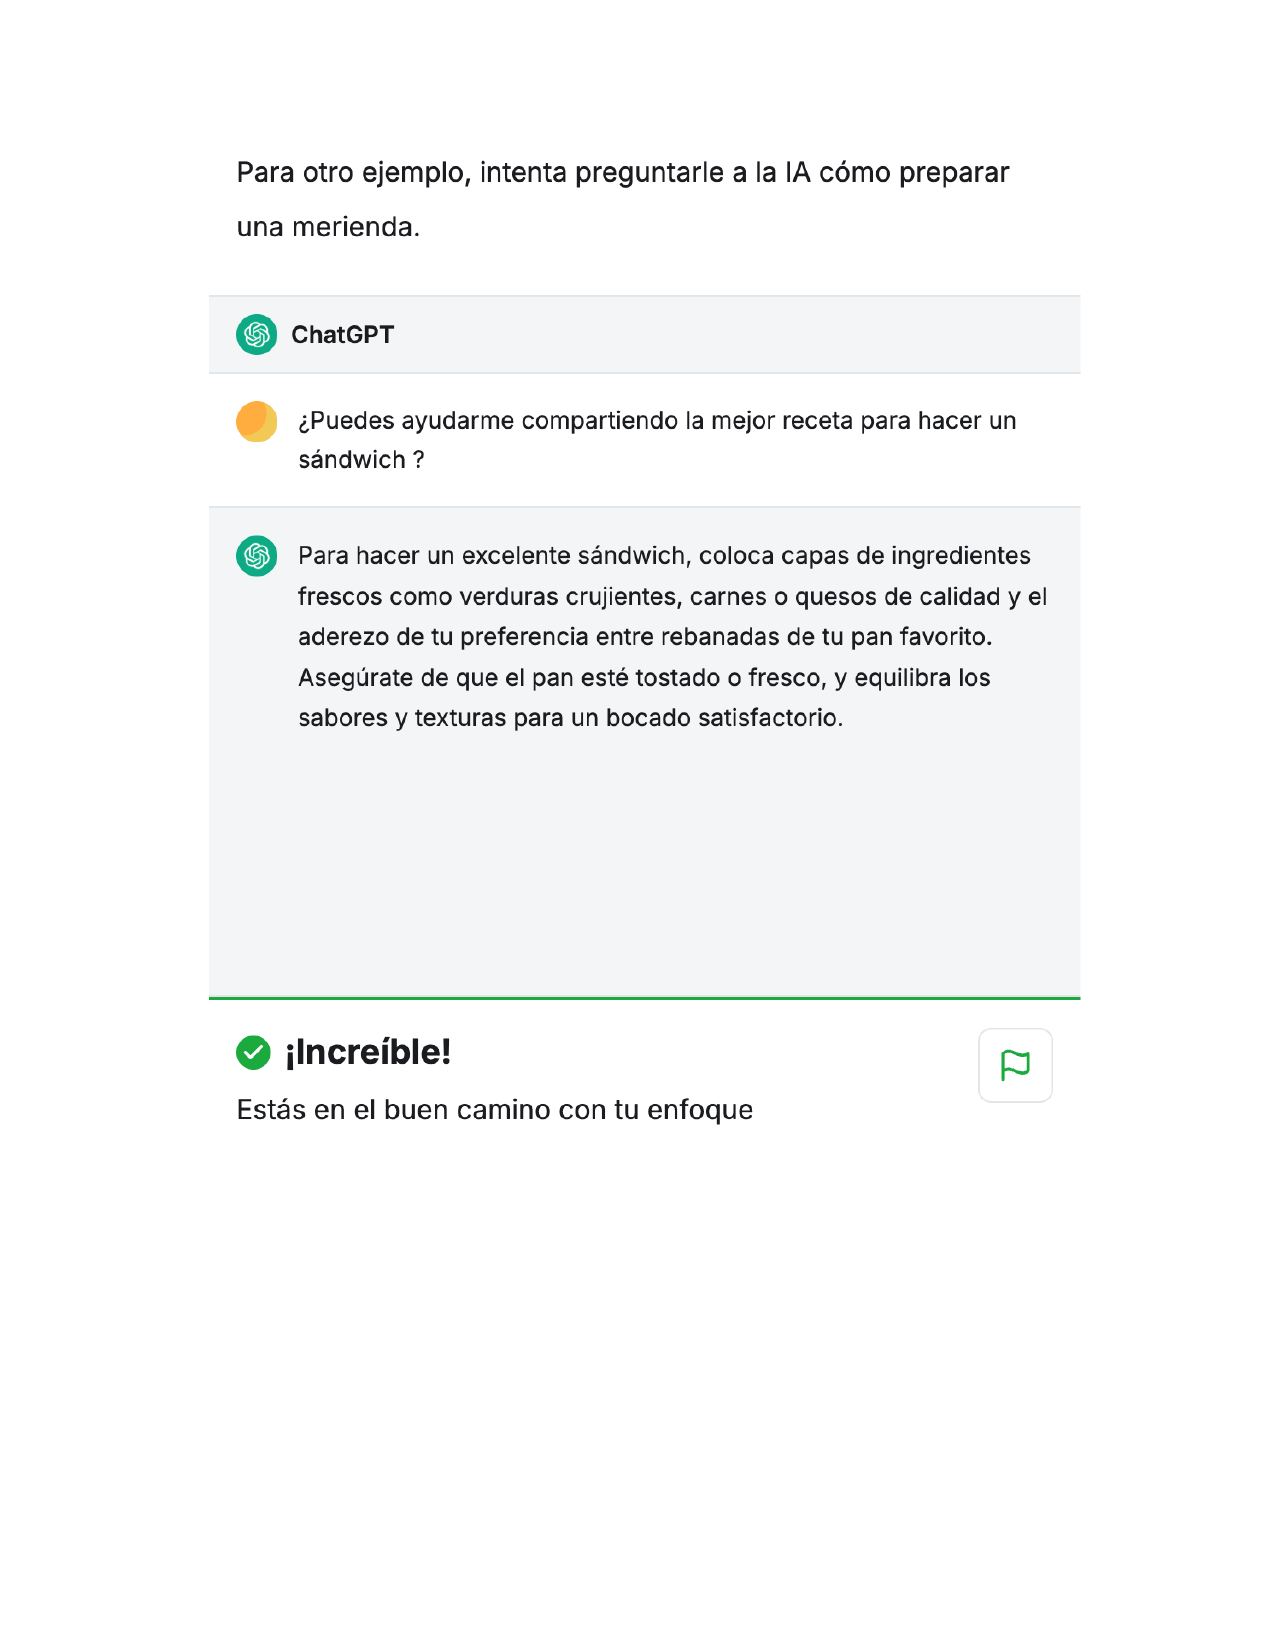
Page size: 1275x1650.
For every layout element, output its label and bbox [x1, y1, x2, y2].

picture [177, 147, 1098, 1147]
